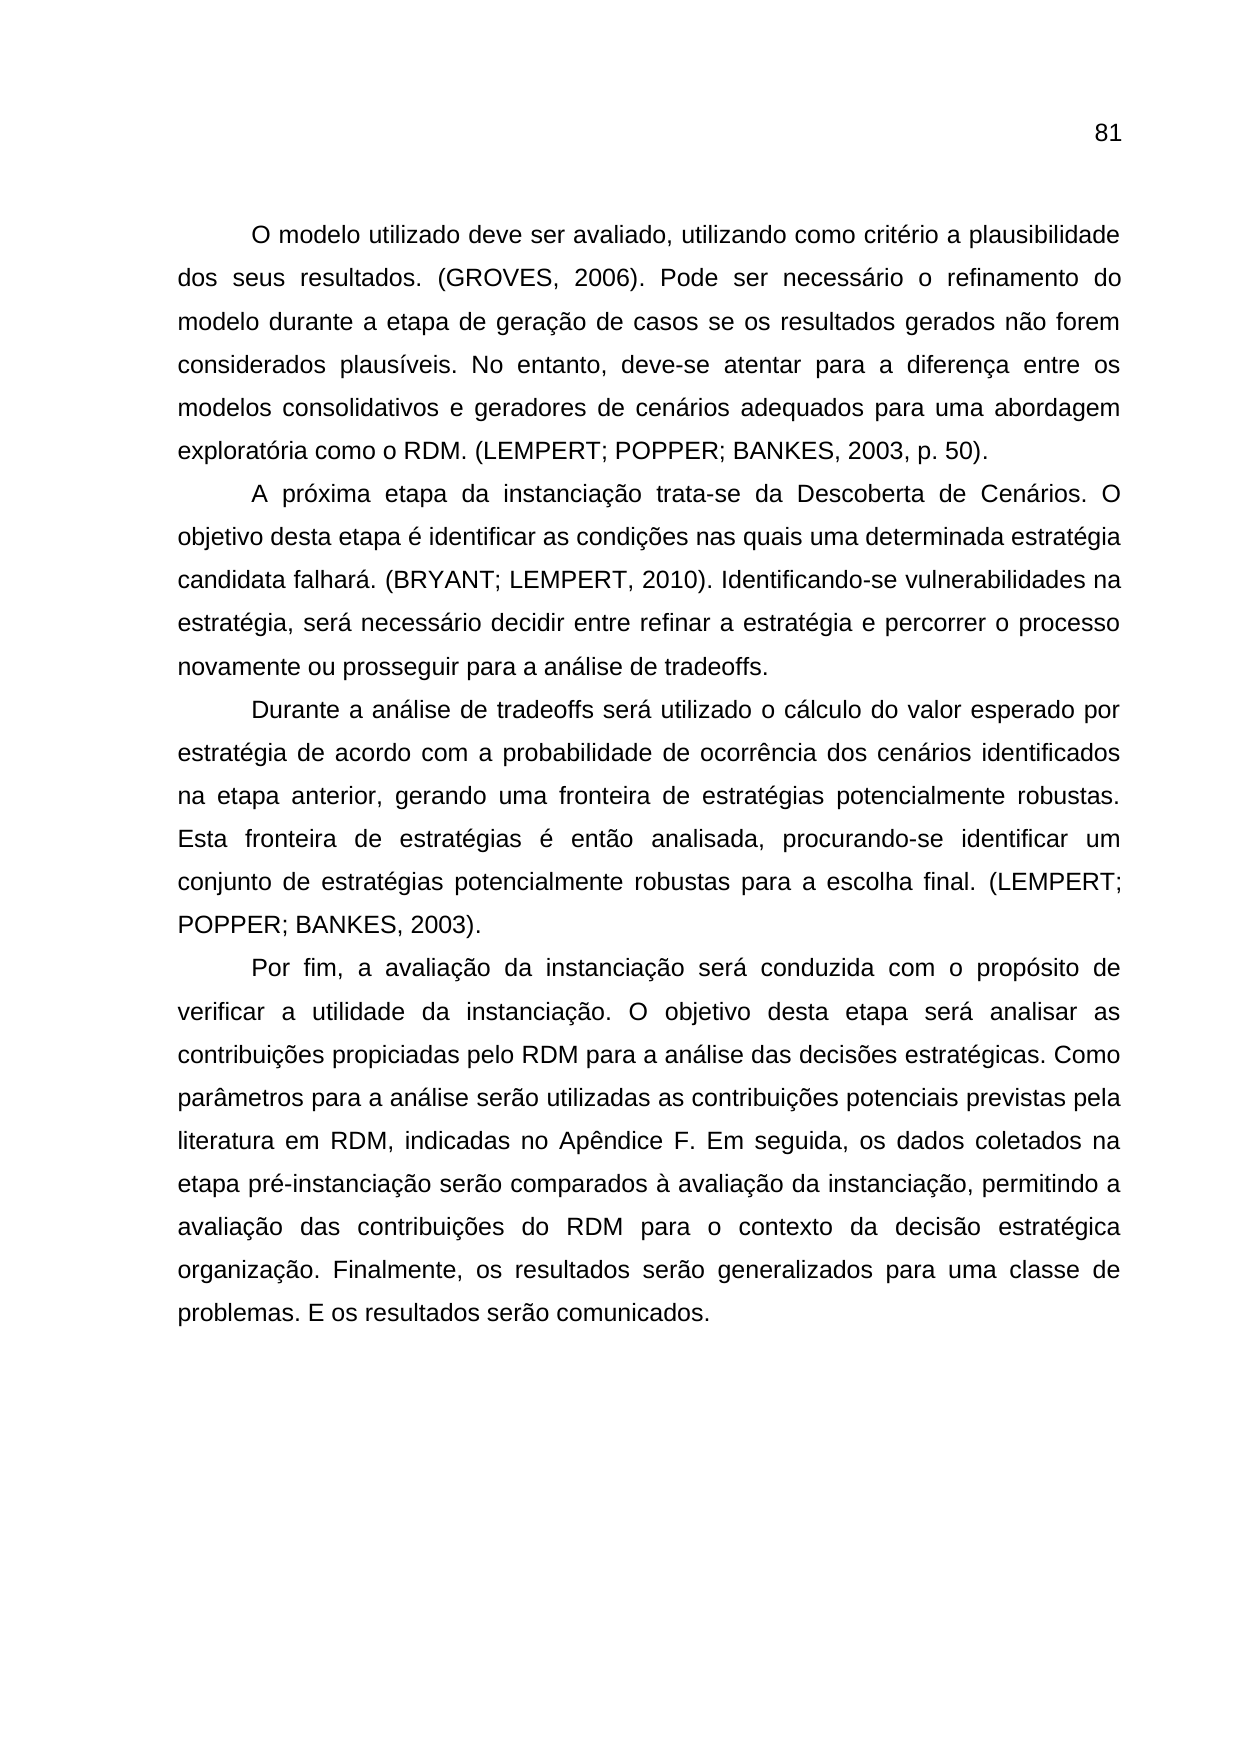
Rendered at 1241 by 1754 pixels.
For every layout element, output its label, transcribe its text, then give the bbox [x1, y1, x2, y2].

text A próxima etapa da instanciação trata-se da Descoberta de Cenários. O objetivo desta etapa é identificar as condições nas quais uma determinada estratégia candidata falhará. (BRYANT; LEMPERT, 2010). Identificando-se vulnerabilidades na estratégia, será necessário decidir entre refinar a estratégia e percorrer o processo novamente ou prosseguir para a análise de tradeoffs. [177, 479, 1122, 680]
text Durante a análise de tradeoffs será utilizado o cálculo do valor esperado por estratégia de acordo com a probabilidade de ocorrência dos cenários identificados na etapa anterior, gerando uma fronteira de estratégias potencialmente robustas. Esta fronteira de estratégias é então analisada, procurando-se identificar um conjunto de estratégias potencialmente robustas para a escolha final. (LEMPERT; POPPER; BANKES, 2003). [177, 695, 1122, 939]
text O modelo utilizado deve ser avaliado, utilizando como critério a plausibilidade dos seus resultados. (GROVES, 2006). Pode ser necessário o refinamento do modelo durante a etapa de geração de casos se os resultados gerados não forem considerados plausíveis. No entanto, deve-se atentar para a diferença entre os modelos consolidativos e geradores de cenários adequados para uma abordagem exploratória como o RDM. (LEMPERT; POPPER; BANKES, 2003, p. 50). [177, 220, 1122, 465]
text Por fim, a avaliação da instanciação será conduzida com o propósito de verificar a utilidade da instanciação. O objetivo desta etapa será analisar as contribuições propiciadas pelo RDM para a análise das decisões estratégicas. Como parâmetros para a análise serão utilizadas as contribuições potenciais previstas pela literatura em RDM, indicadas no Apêndice F. Em seguida, os dados coletados na etapa pré-instanciação serão comparados à avaliação da instanciação, permitindo a avaliação das contribuições do RDM para o contexto da decisão estratégica organização. Finalmente, os resultados serão generalizados para uma classe de problemas. E os resultados serão comunicados. [177, 953, 1122, 1327]
